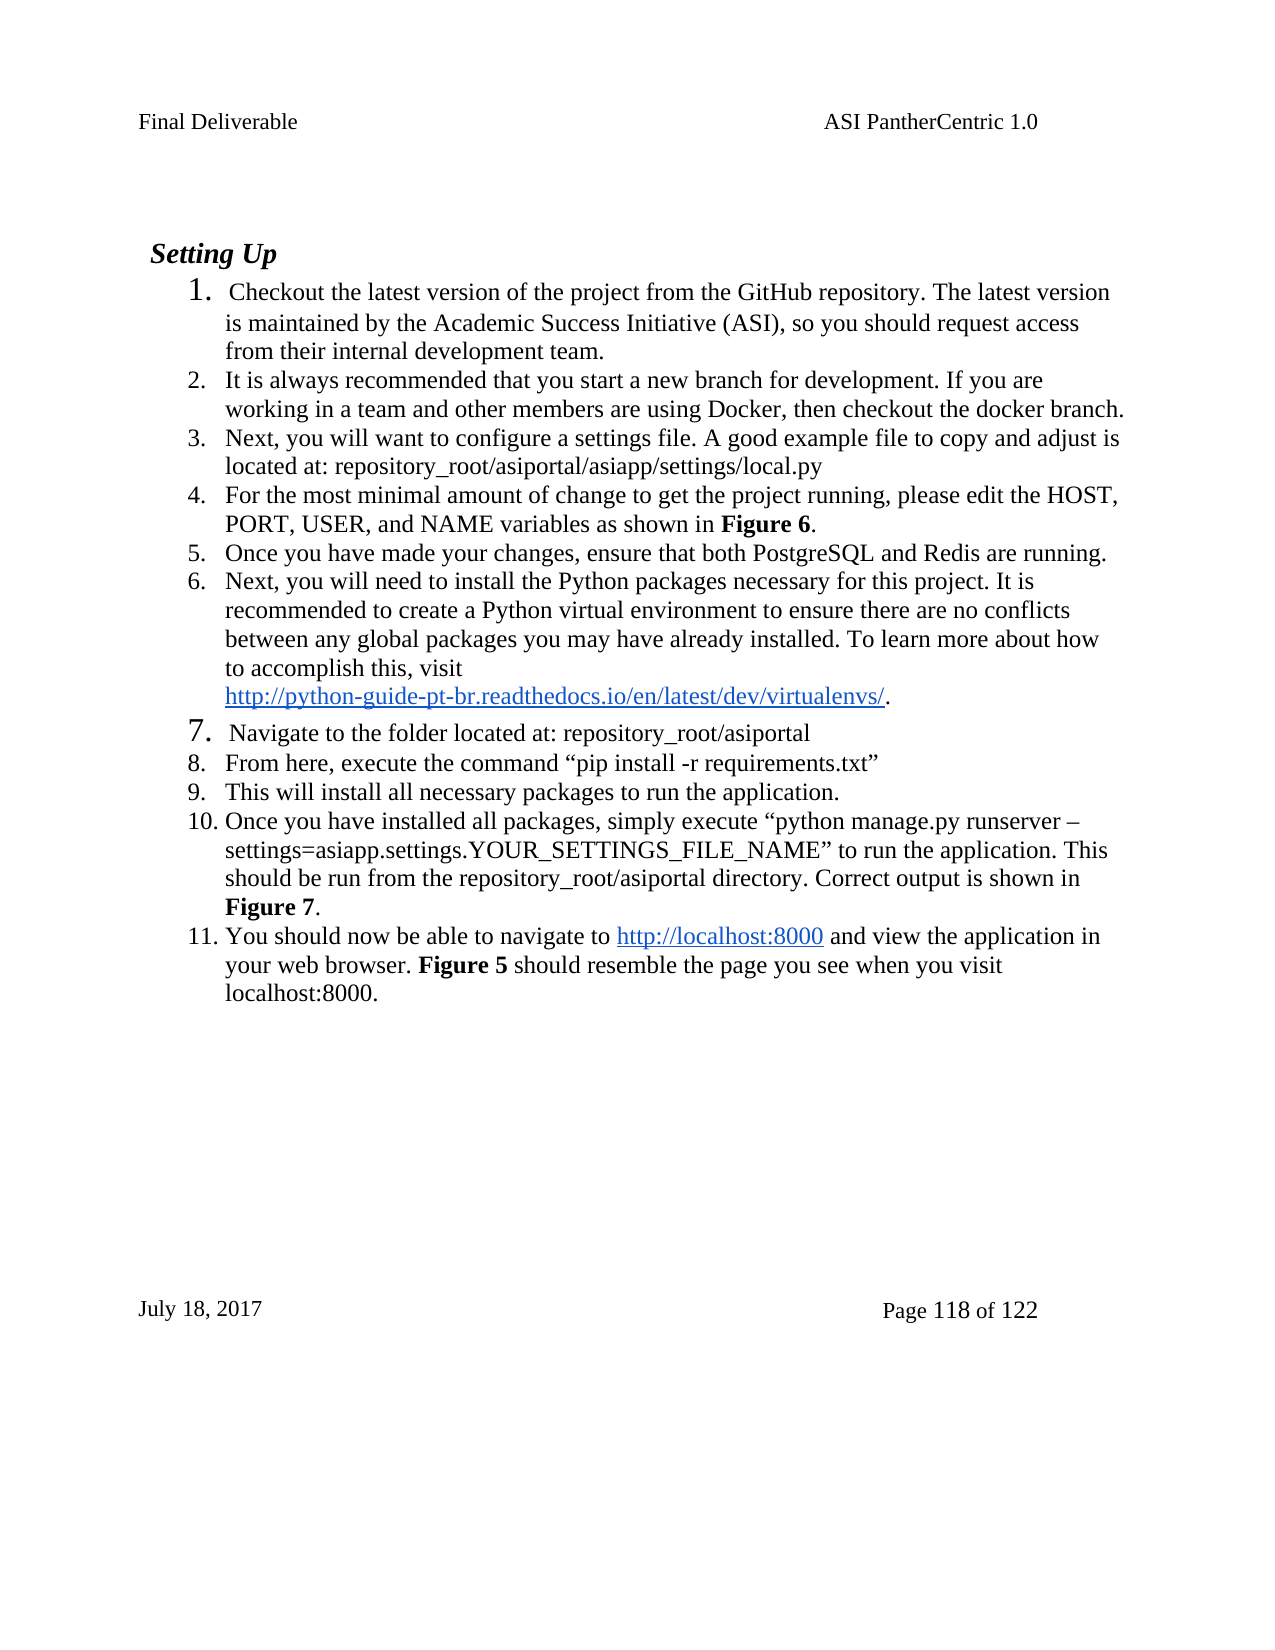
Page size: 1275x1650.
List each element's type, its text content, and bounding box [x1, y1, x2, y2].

subtitle Navigate to the folder located at: repository_root/asiportal [187, 710, 1125, 748]
subtitle Once you have installed all packages, simply execute “python manage.py runserver –settings=asiapp.settings.YOUR_SETTINGS_FILE_NAME” to run the application. This should be run from the repository_root/asiportal directory. Correct output is shown in Figure 7. [187, 806, 1125, 921]
subtitle It is always recommended that you start a new branch for development. If you are working in a team and other members are using Docker, then checkout the docker branch. [187, 365, 1125, 423]
subtitle Setting Up [150, 236, 1125, 269]
subtitle Checkout the latest version of the project from the GitHub repository. The latest version is maintained by the Academic Success Initiative (ASI), so you should request access from their internal development team. [187, 269, 1125, 365]
subtitle From here, execute the command “pip install -r requirements.txt” [187, 748, 1125, 777]
subtitle This will install all necessary packages to run the application. [187, 777, 1125, 806]
subtitle For the most minimal amount of change to get the project running, please edit the HOST, PORT, USER, and NAME variables as shown in Figure 6. [187, 480, 1125, 538]
subtitle You should now be able to navigate to http://localhost:8000 and view the application in your web browser. Figure 5 should resemble the page you see when you visit localhost:8000. [187, 921, 1125, 1007]
subtitle Next, you will want to configure a settings file. A good example file to copy and adjust is located at: repository_root/asiportal/asiapp/settings/local.py [187, 423, 1125, 480]
subtitle Once you have made your changes, ensure that both PostgreSQL and Redis are running. [187, 538, 1125, 566]
subtitle Next, you will need to install the Python packages necessary for this project. It is recommended to create a Python virtual environment to ensure there are no conflicts between any global packages you may have already installed. To learn more about how to accomplish this, visit http://python-guide-pt-br.readthedocs.io/en/latest/dev/virtualenvs/. [187, 566, 1125, 710]
